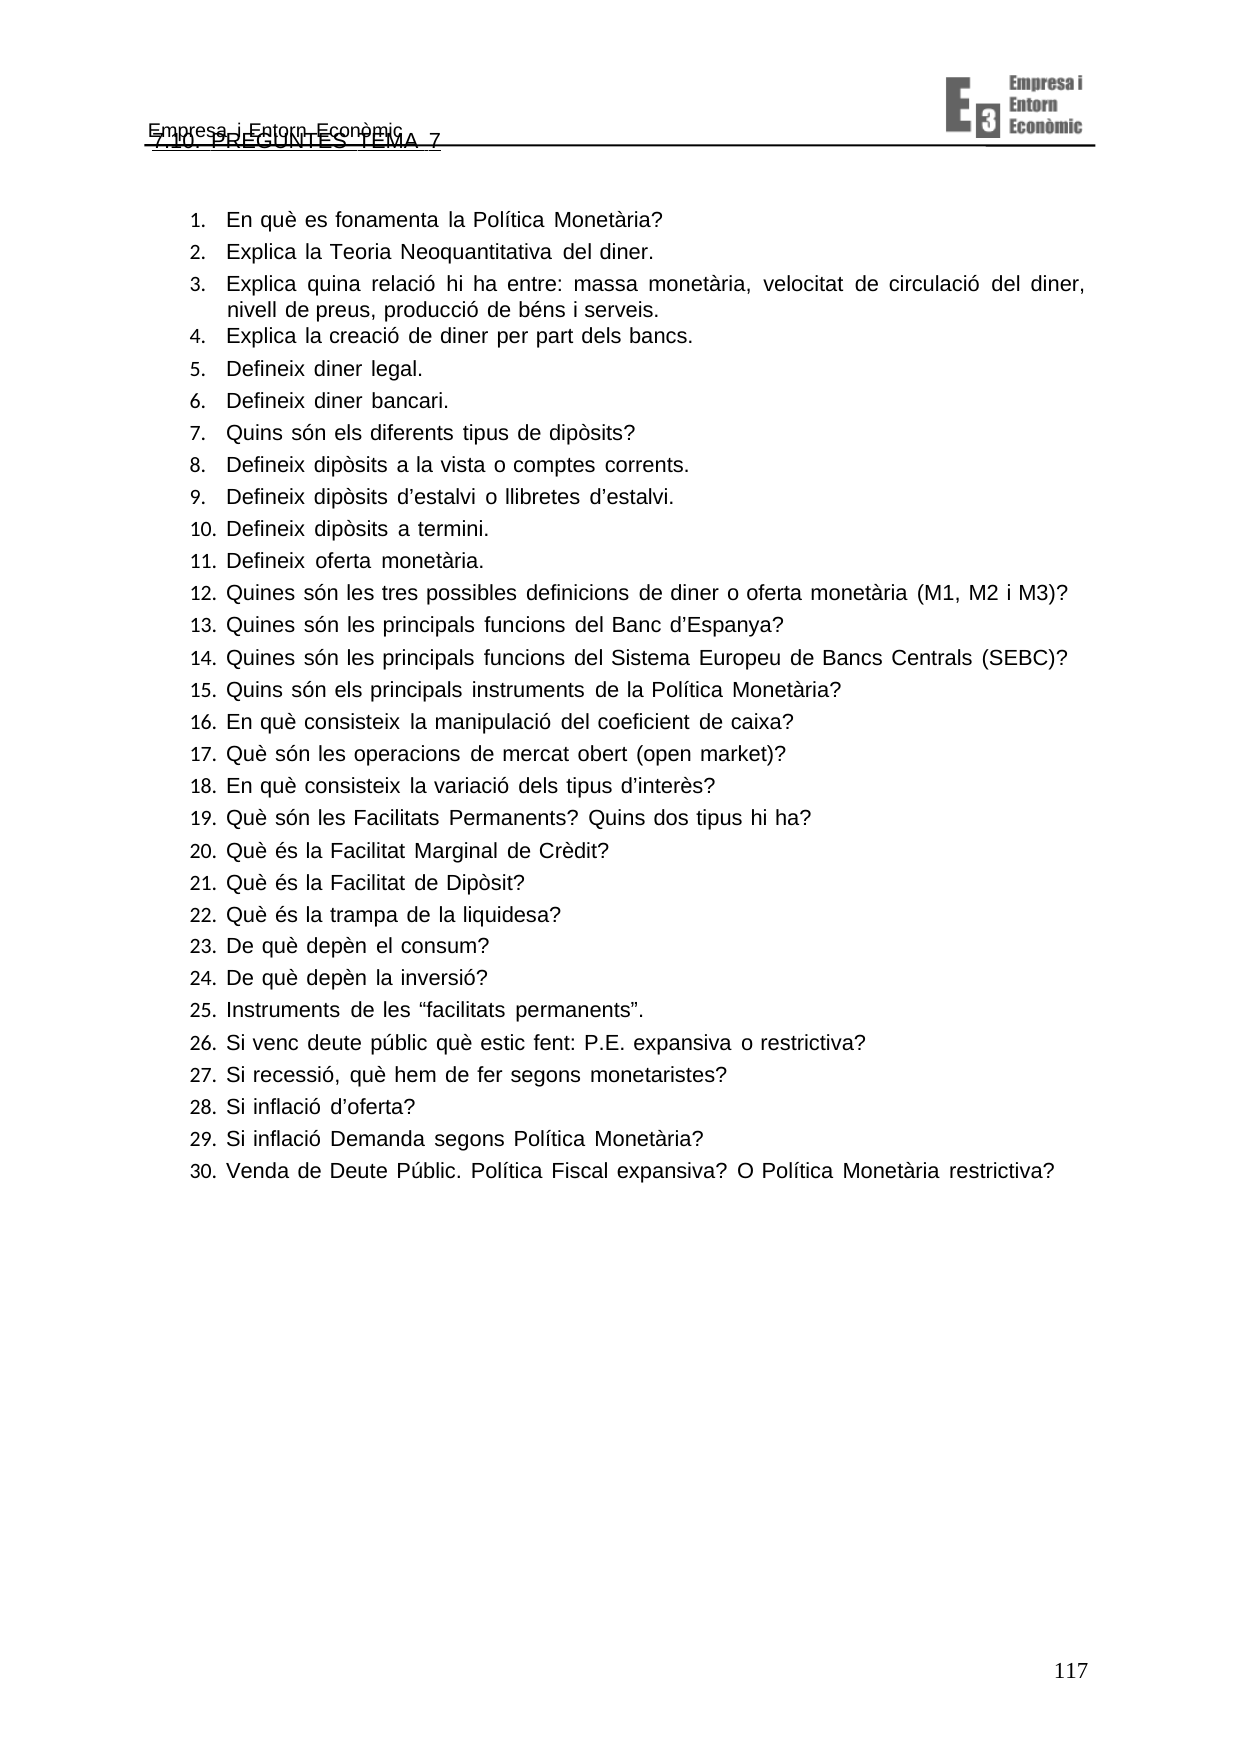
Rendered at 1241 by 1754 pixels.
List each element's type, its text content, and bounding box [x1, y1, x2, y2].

list Venda de Deute Públic. Política Fiscal expansiva? O Política Monetària restrictiva? [189, 1157, 1165, 1184]
list Explica la creació de diner per part dels bancs. [189, 322, 1165, 349]
list Quins són els principals instruments de la Política Monetària? [189, 676, 1165, 703]
list Què és la Facilitat de Dipòsit? [189, 869, 1165, 895]
list Què són les Facilitats Permanents? Quins dos tipus hi ha? [189, 804, 1165, 831]
list Si inflació d’oferta? [189, 1093, 1165, 1120]
text 7.10. PREGUNTES TEMA 7 [152, 128, 1165, 153]
list Quins són els diferents tipus de dipòsits? [189, 419, 1165, 445]
list Explica quina relació hi ha entre: massa monetària, velocitat de circulació del diner, nivell de preus, producció de béns i serveis. [189, 271, 1086, 322]
list Defineix oferta monetària. [189, 548, 1165, 574]
list Defineix diner legal. [189, 355, 1165, 381]
list Si inflació Demanda segons Política Monetària? [189, 1125, 1165, 1152]
list De què depèn el consum? [189, 933, 1165, 959]
picture [945, 75, 1083, 128]
list En què consisteix la manipulació del coeficient de caixa? [189, 708, 1165, 734]
list En què es fonamenta la Política Monetària? [189, 206, 1165, 233]
list Instruments de les “facilitats permanents”. [189, 997, 1165, 1023]
list Si venc deute públic què estic fent: P.E. expansiva o restrictiva? [189, 1029, 1165, 1056]
list Defineix dipòsits d’estalvi o llibretes d’estalvi. [189, 483, 1165, 510]
list Què és la Facilitat Marginal de Crèdit? [189, 837, 1165, 863]
list Què és la trampa de la liquidesa? [189, 901, 1165, 927]
list En què consisteix la variació dels tipus d’interès? [189, 772, 1165, 799]
list Quines són les principals funcions del Sistema Europeu de Bancs Centrals (SEBC)? [189, 644, 1165, 671]
list Defineix diner bancari. [189, 387, 1165, 413]
list De què depèn la inversió? [189, 964, 1165, 991]
list Explica la Teoria Neoquantitativa del diner. [189, 238, 1165, 265]
list Defineix dipòsits a termini. [189, 515, 1165, 542]
list Si recessió, què hem de fer segons monetaristes? [189, 1061, 1165, 1088]
list Què són les operacions de mercat obert (open market)? [189, 740, 1165, 767]
list Quines són les tres possibles definicions de diner o oferta monetària (M1, M2 i M3)? [189, 579, 1165, 606]
list Quines són les principals funcions del Banc d’Espanya? [189, 612, 1165, 638]
list Defineix dipòsits a la vista o comptes corrents. [189, 451, 1165, 478]
